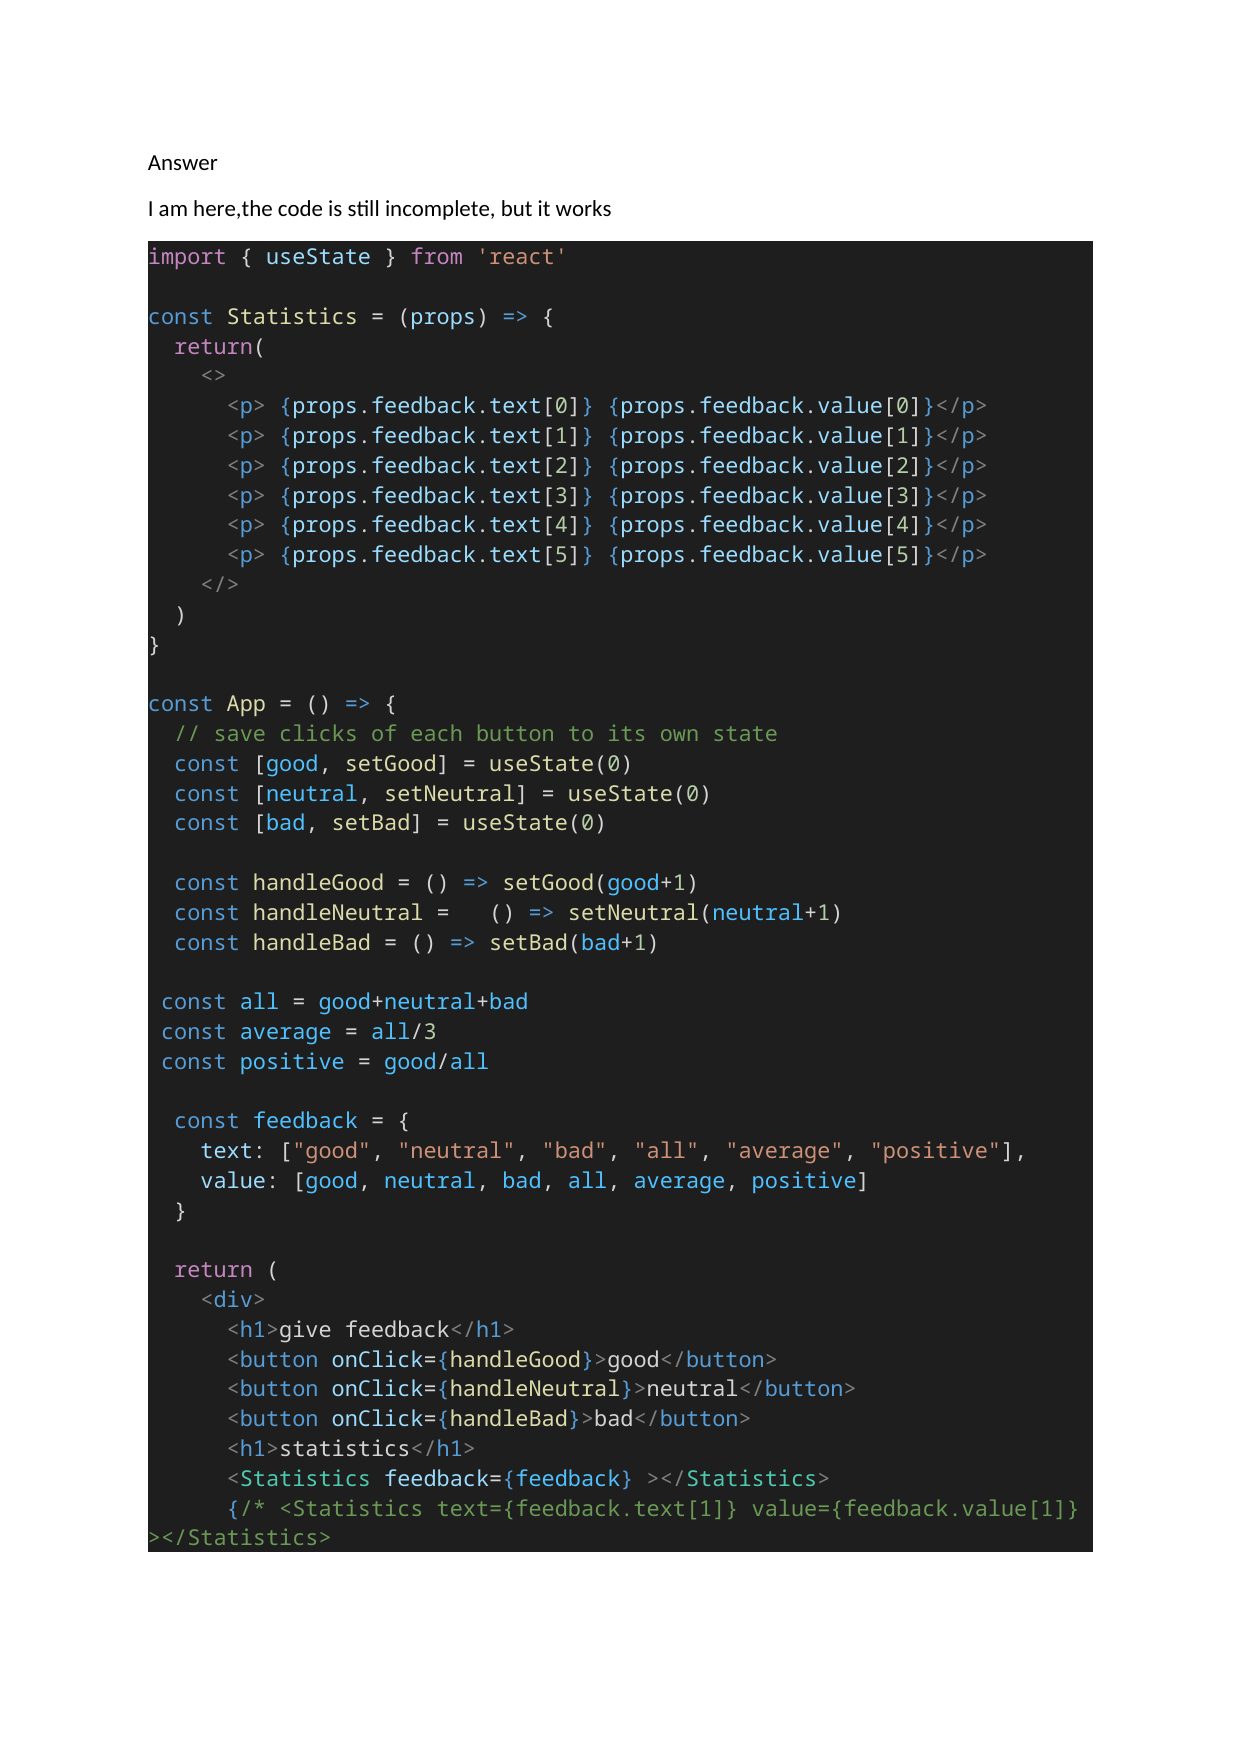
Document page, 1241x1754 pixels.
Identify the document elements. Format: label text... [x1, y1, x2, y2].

text // save clicks of each button to its own state [148, 718, 1093, 748]
text <div> [148, 1284, 1093, 1314]
text value: [good, neutral, bad, all, average, positive] [148, 1165, 1093, 1195]
text <button onClick={handleNeutral}>neutral</button> [148, 1373, 1093, 1403]
text <h1>statistics</h1> [148, 1433, 1093, 1463]
text <Statistics feedback={feedback} ></Statistics> [148, 1463, 1093, 1493]
text import { useState } from 'react' [148, 241, 1093, 271]
text <p> {props.feedback.text[3]} {props.feedback.value[3]}</p> [148, 480, 1093, 509]
text const positive = good/all [148, 1046, 1093, 1076]
text <p> {props.feedback.text[5]} {props.feedback.value[5]}</p> [148, 539, 1093, 569]
text const average = all/3 [148, 1016, 1093, 1046]
text return ( [148, 1254, 1093, 1284]
text const all = good+neutral+bad [148, 986, 1093, 1016]
text const Statistics = (props) => { [148, 301, 1093, 331]
text <p> {props.feedback.text[0]} {props.feedback.value[0]}</p> [148, 390, 1093, 420]
text Answer [148, 148, 1093, 176]
text return( [148, 331, 1093, 361]
text <h1>give feedback</h1> [148, 1314, 1093, 1344]
text <p> {props.feedback.text[1]} {props.feedback.value[1]}</p> [148, 420, 1093, 450]
text <p> {props.feedback.text[4]} {props.feedback.value[4]}</p> [148, 509, 1093, 539]
text <button onClick={handleBad}>bad</button> [148, 1403, 1093, 1433]
text <button onClick={handleGood}>good</button> [148, 1344, 1093, 1373]
text text: ["good", "neutral", "bad", "all", "average", "positive"], [148, 1135, 1093, 1165]
text {/* <Statistics text={feedback.text[1]} value={feedback.value[1]} ></Statistics> [148, 1493, 1093, 1552]
text ) [148, 599, 1093, 629]
text </> [148, 569, 1093, 599]
text const [good, setGood] = useState(0) [148, 748, 1093, 778]
text const App = () => { [148, 688, 1093, 718]
text } [148, 629, 1093, 658]
text const [bad, setBad] = useState(0) [148, 807, 1093, 837]
text <p> {props.feedback.text[2]} {props.feedback.value[2]}</p> [148, 450, 1093, 480]
text <> [148, 361, 1093, 390]
text const [neutral, setNeutral] = useState(0) [148, 778, 1093, 807]
text I am here,the code is still incomplete, but it works [148, 194, 1093, 222]
text const handleGood = () => setGood(good+1) [148, 867, 1093, 897]
text const feedback = { [148, 1105, 1093, 1135]
text } [148, 1195, 1093, 1224]
text const handleBad = () => setBad(bad+1) [148, 927, 1093, 956]
text const handleNeutral = () => setNeutral(neutral+1) [148, 897, 1093, 927]
